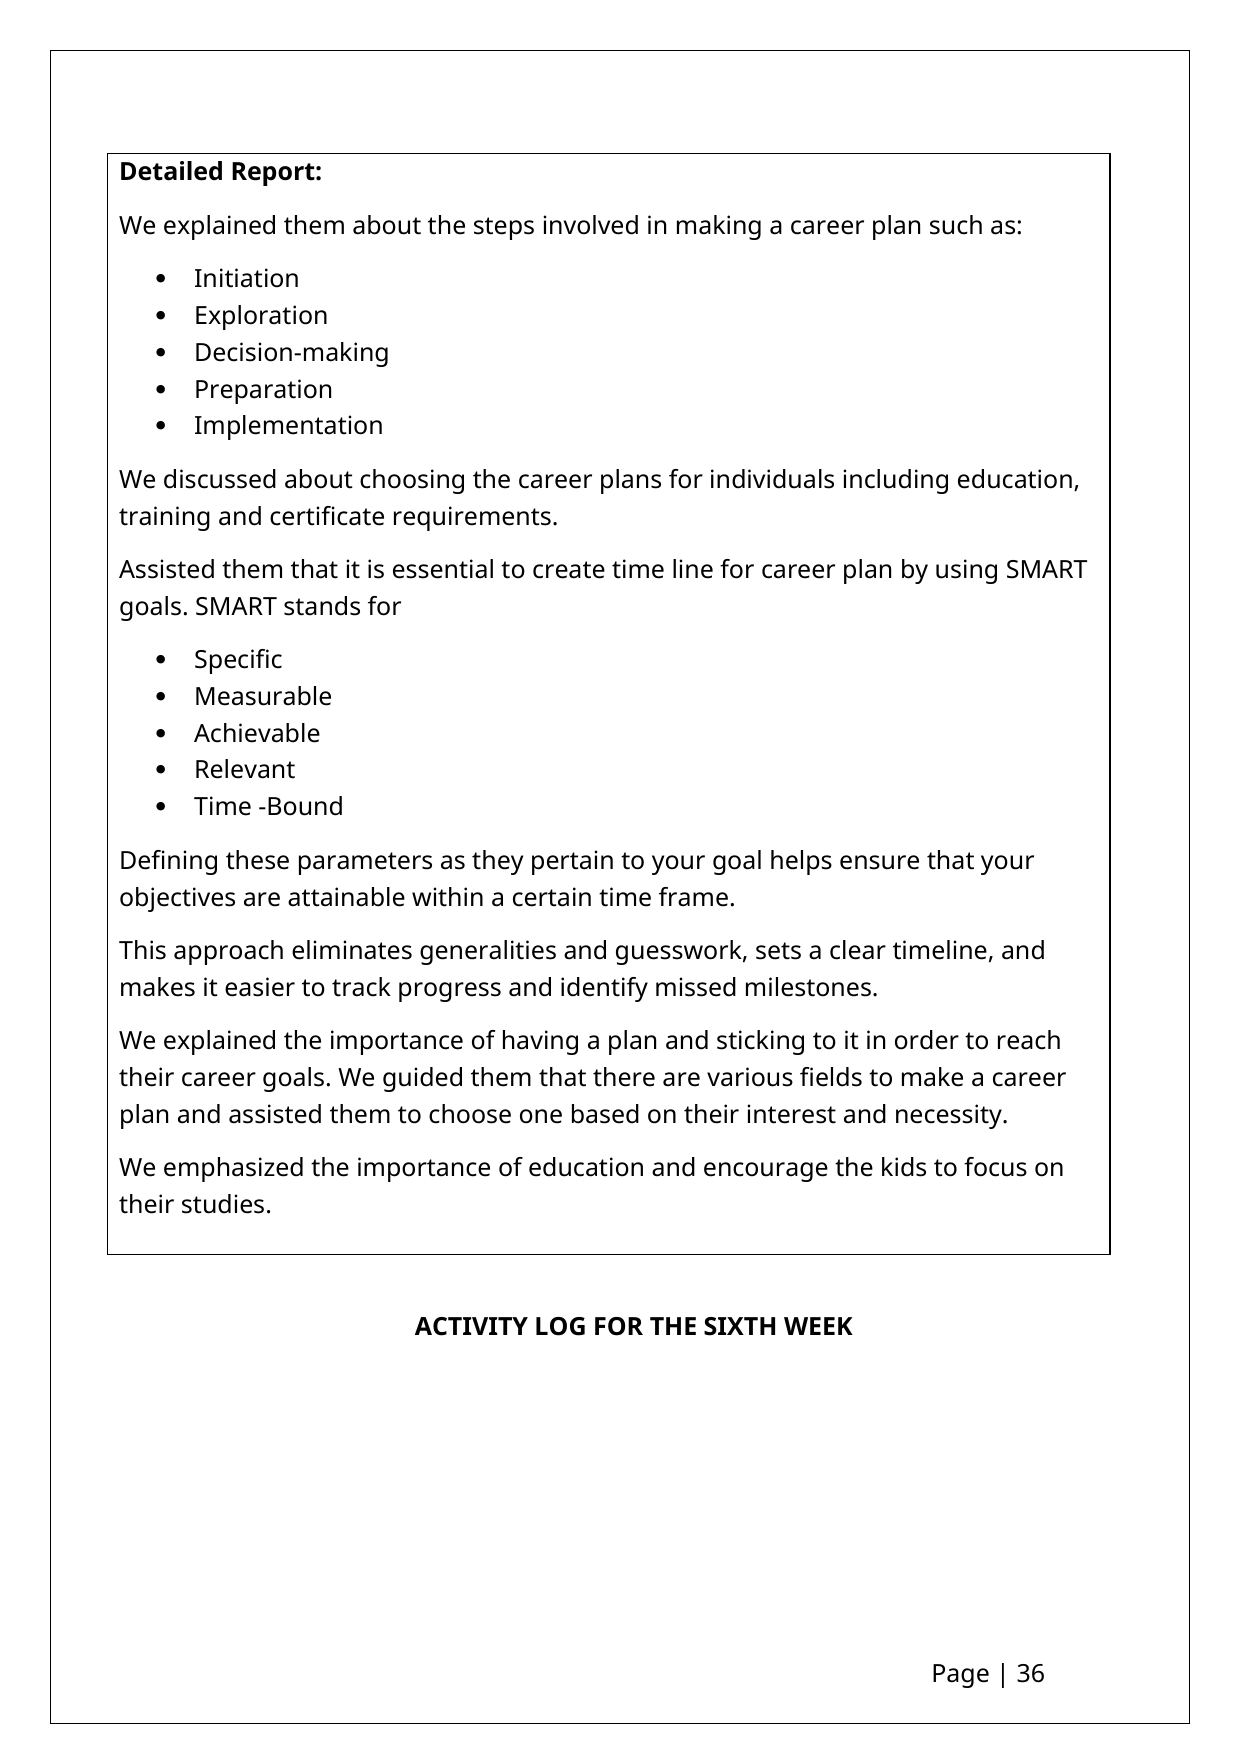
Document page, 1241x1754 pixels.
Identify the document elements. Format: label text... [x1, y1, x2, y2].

subtitle ACTIVITY LOG FOR THE SIXTH WEEK [150, 1308, 853, 1342]
table_cell Detailed Report: We explained them about the steps involved in making a career plan such as: Initiation Exploration Decision-making Preparation Implementation We discussed about choosing the career plans for individuals including education, training and certificate requirements. Assisted them that it is essential to create time line for career plan by using SMART goals. SMART stands for Specific Measurable Achievable Relevant Time -Bound Defining these parameters as they pertain to your goal helps ensure that your objectives are attainable within a certain time frame. This approach eliminates generalities and guesswork, sets a clear timeline, and makes it easier to track progress and identify missed milestones. We explained the importance of having a plan and sticking to it in order to reach their career goals. We guided them that there are various fields to make a career plan and assisted them to choose one based on their interest and necessity. We emphasized the importance of education and encourage the kids to focus on their studies. [108, 154, 1109, 1254]
